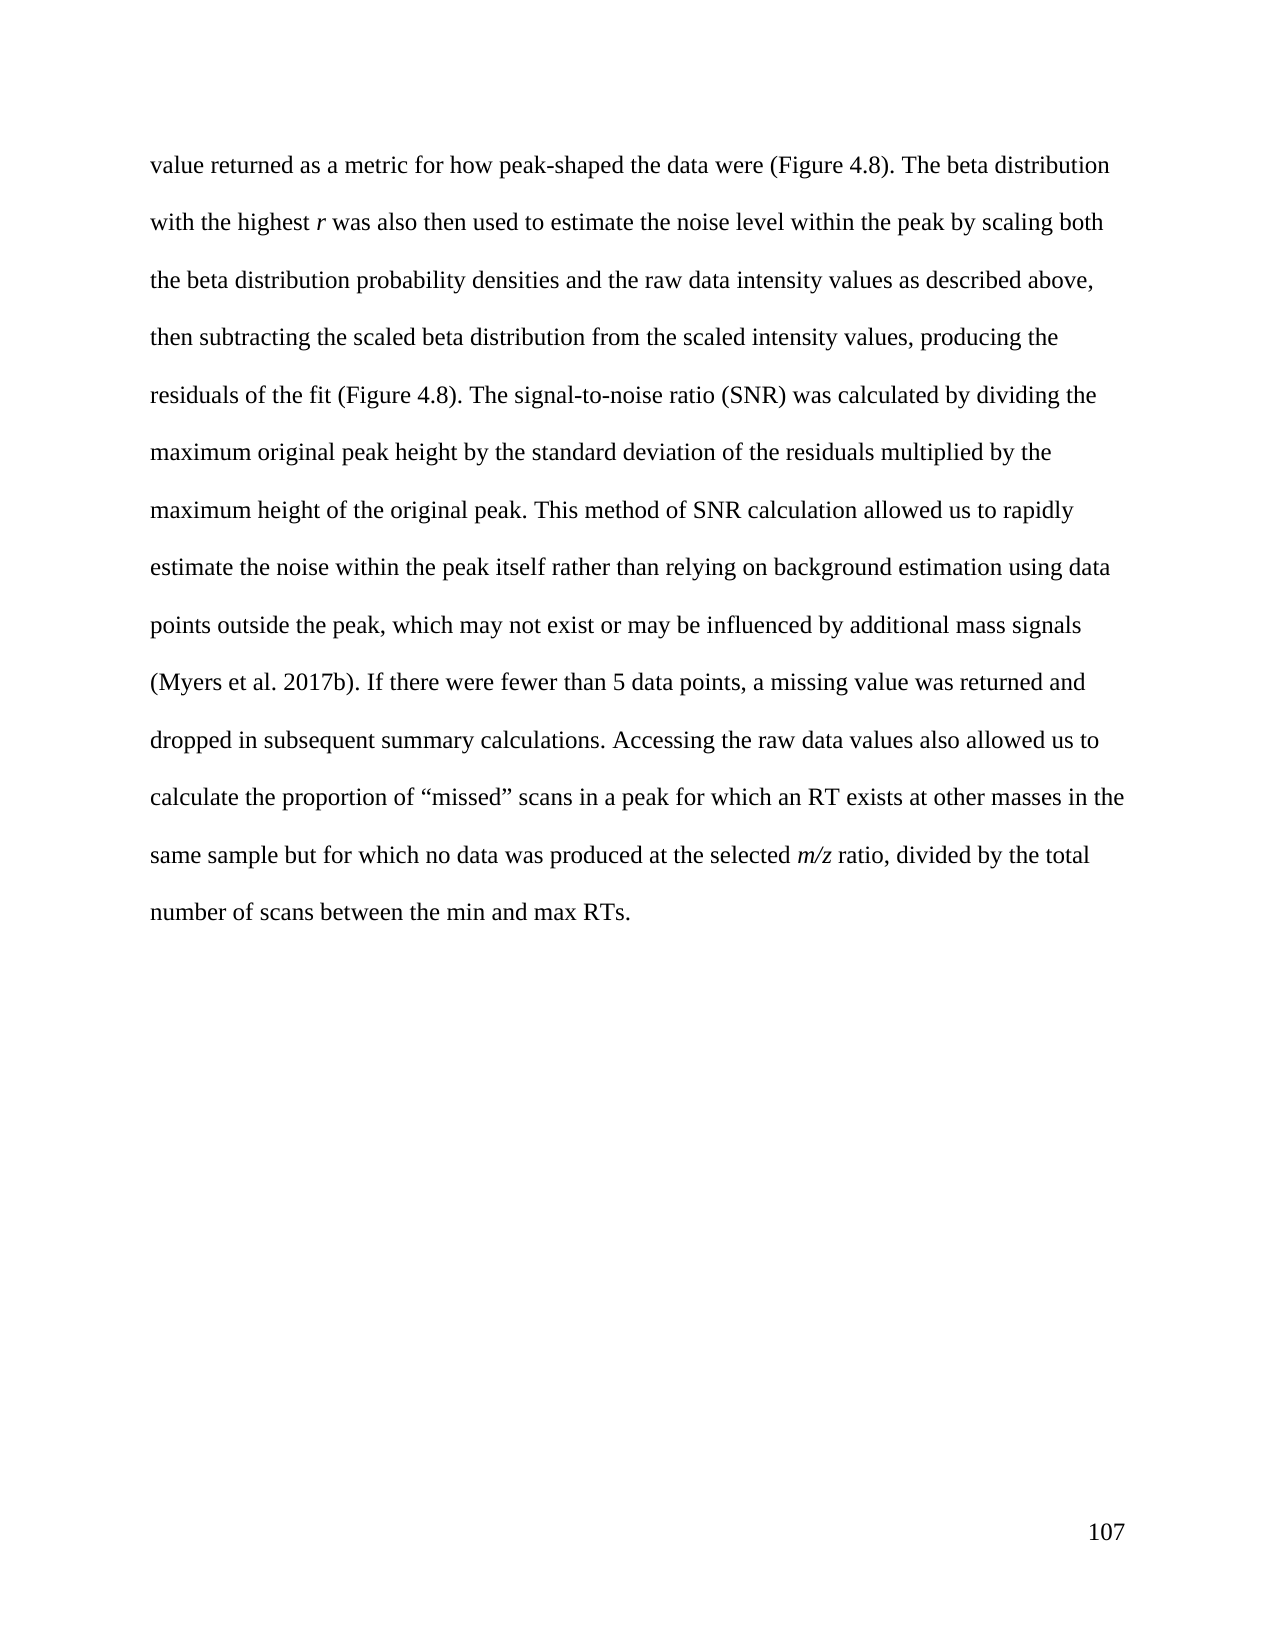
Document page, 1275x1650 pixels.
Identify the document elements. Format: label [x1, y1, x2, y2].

text [150, 150, 1125, 926]
